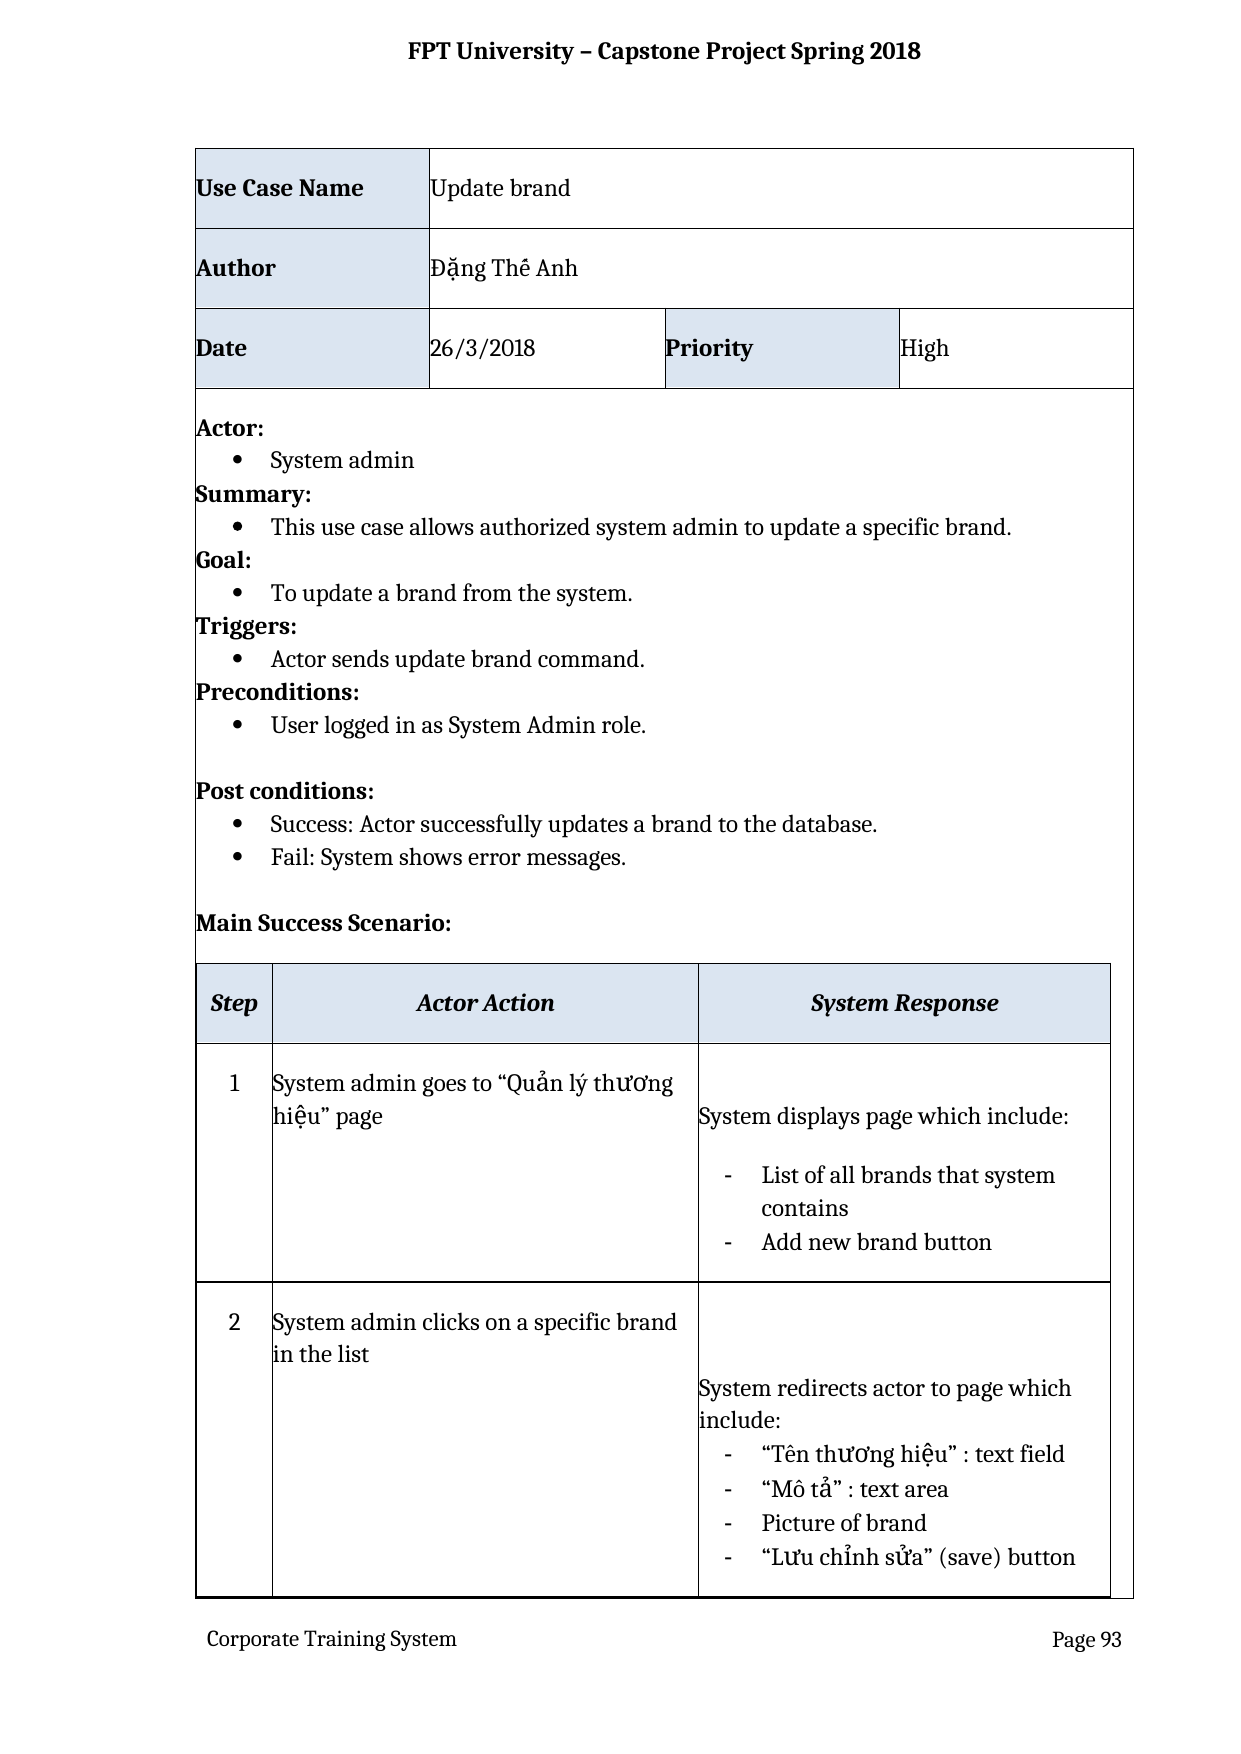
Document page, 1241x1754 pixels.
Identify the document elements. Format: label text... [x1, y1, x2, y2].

table_cell Use Case Name [196, 149, 429, 228]
table_cell Đặng Thế Anh [430, 229, 1133, 307]
table_cell Priority [666, 309, 899, 387]
table_cell Update brand [430, 149, 1133, 228]
table_cell Author [196, 229, 429, 307]
table_cell Date [196, 309, 429, 387]
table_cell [196, 389, 1133, 1597]
table_cell 26/3/2018 [430, 309, 665, 387]
table_cell High [900, 309, 1133, 387]
